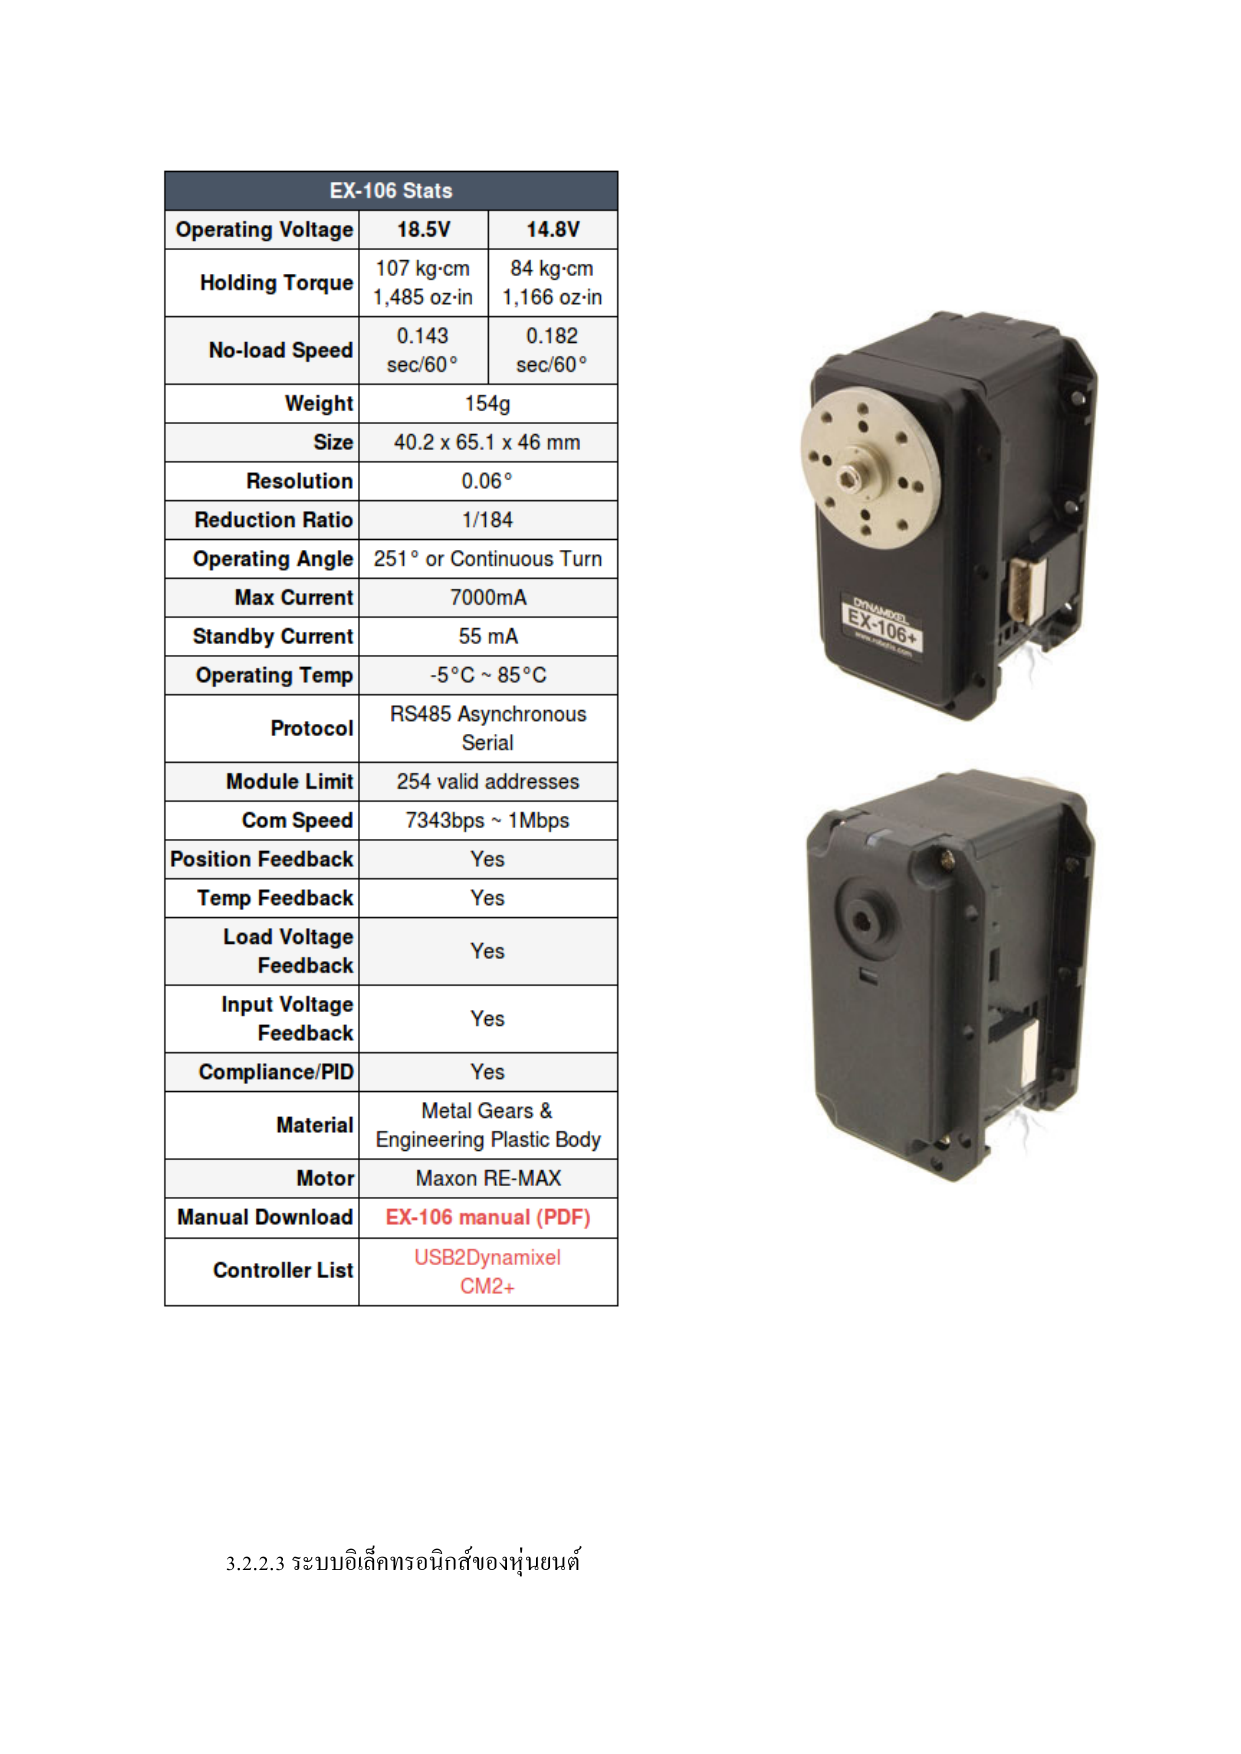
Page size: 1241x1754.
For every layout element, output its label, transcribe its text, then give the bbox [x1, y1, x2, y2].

text 3.2.2.3 ระบบอิเล็คทรอนิกส์ของหุ่นยนต์ [150, 1539, 1108, 1578]
picture [150, 158, 1109, 1311]
